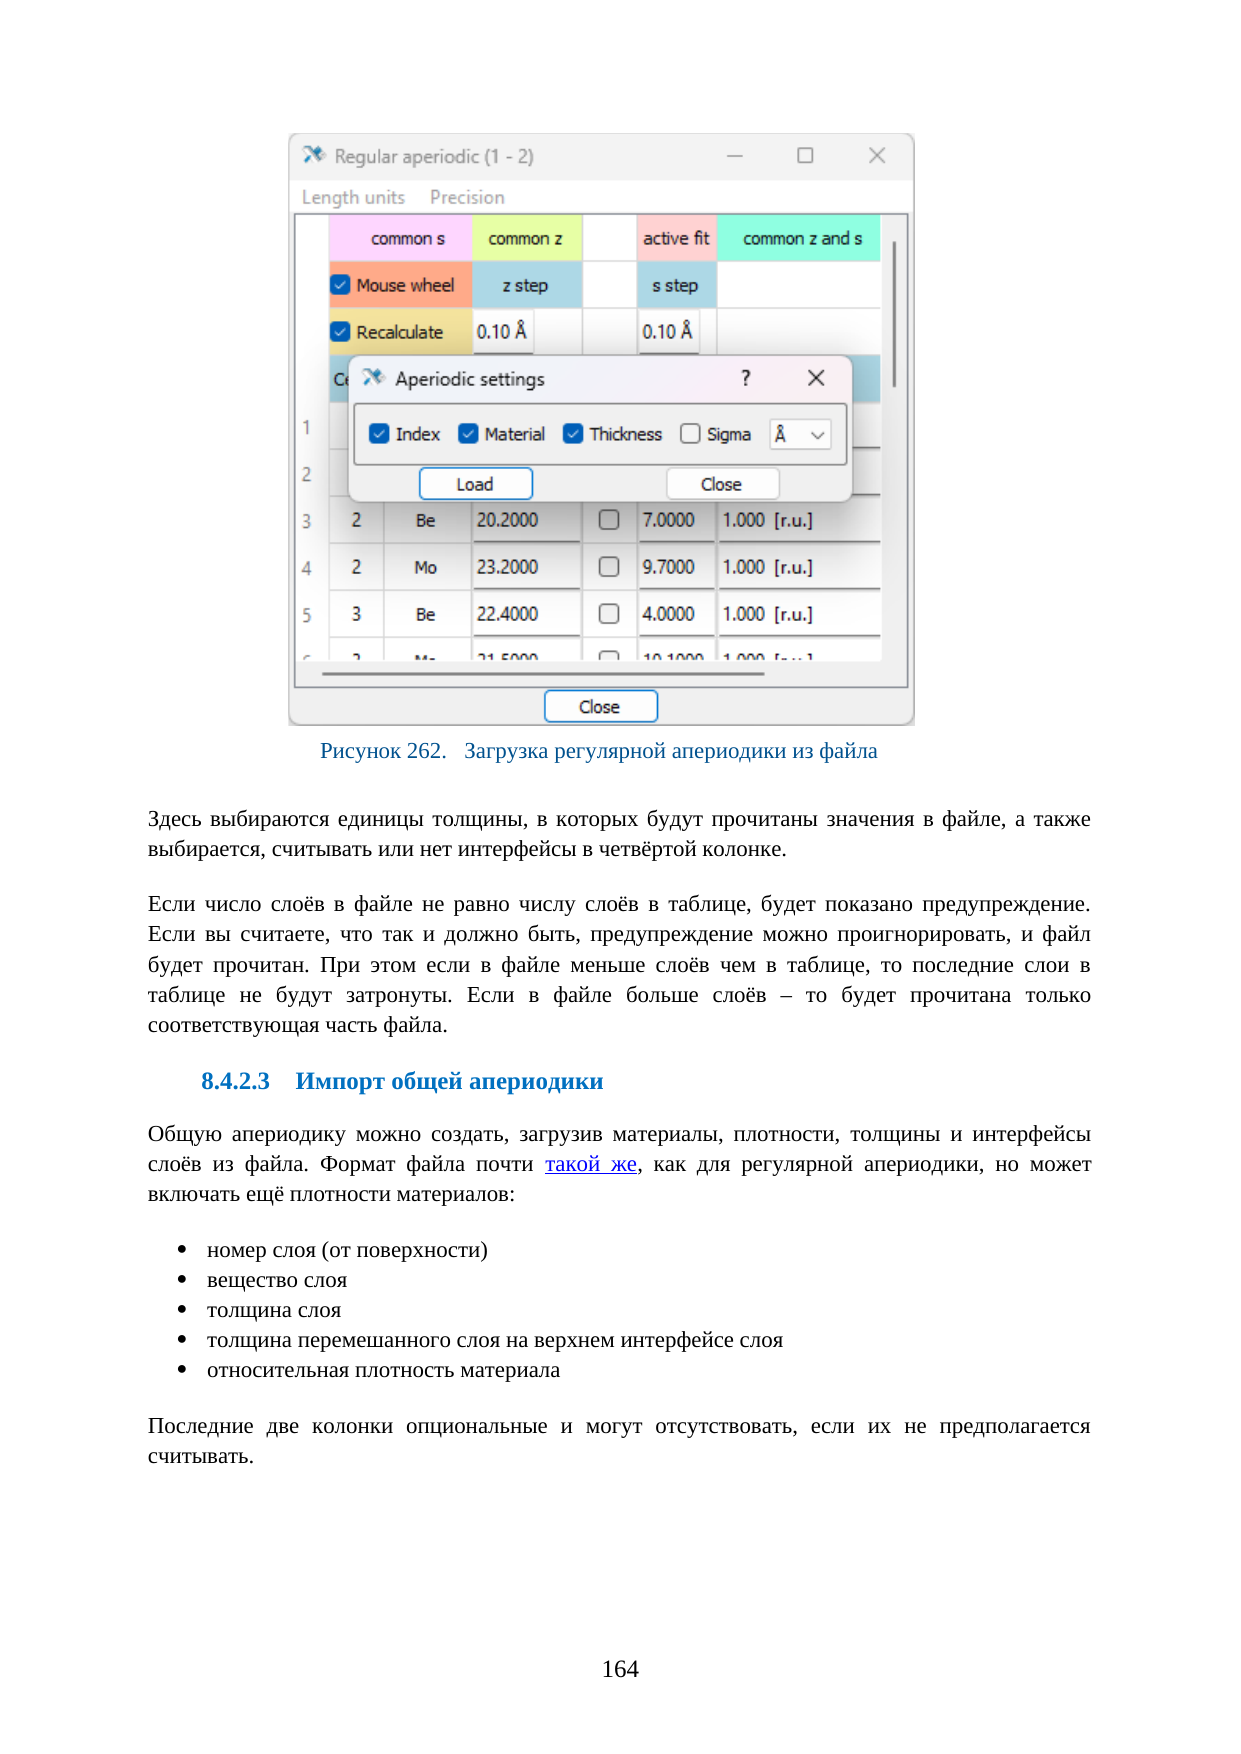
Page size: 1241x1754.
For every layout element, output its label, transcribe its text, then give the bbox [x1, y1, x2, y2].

text Если число слоёв в файле не равно числу слоёв в таблице, будет показано предупреждение. Если вы считаете, что так и должно быть, предупреждение можно проигнорировать, и файл будет прочитан. При этом если в файле меньше слоёв чем в таблице, то последние слои в таблице не будут затронуты. Если в файле больше слоёв – то будет прочитана только соответствующая часть файла. [148, 890, 1093, 1037]
list толщина перемешанного слоя на верхнем интерфейсе слоя [178, 1326, 1093, 1353]
list относительная плотность материала [178, 1356, 1093, 1383]
text Общую апериодику можно создать, загрузив материалы, плотности, толщины и интерфейсы слоёв из файла. Формат файла почти такой же, как для регулярной апериодики, но может включать ещё плотности материалов: [148, 1120, 1093, 1207]
list вещество слоя [178, 1266, 1093, 1292]
text Последние две колонки опциональные и могут отсутствовать, если их не предполагается считывать. [148, 1412, 1093, 1468]
list толщина слоя [178, 1296, 1093, 1322]
picture [288, 133, 915, 726]
list номер слоя (от поверхности) [178, 1236, 1093, 1262]
text Здесь выбираются единицы толщины, в которых будут прочитаны значения в файле, а также выбирается, считывать или нет интерфейсы в четвёртой колонке. [148, 805, 1093, 861]
subtitle Импорт общей апериодики [201, 1066, 1093, 1095]
